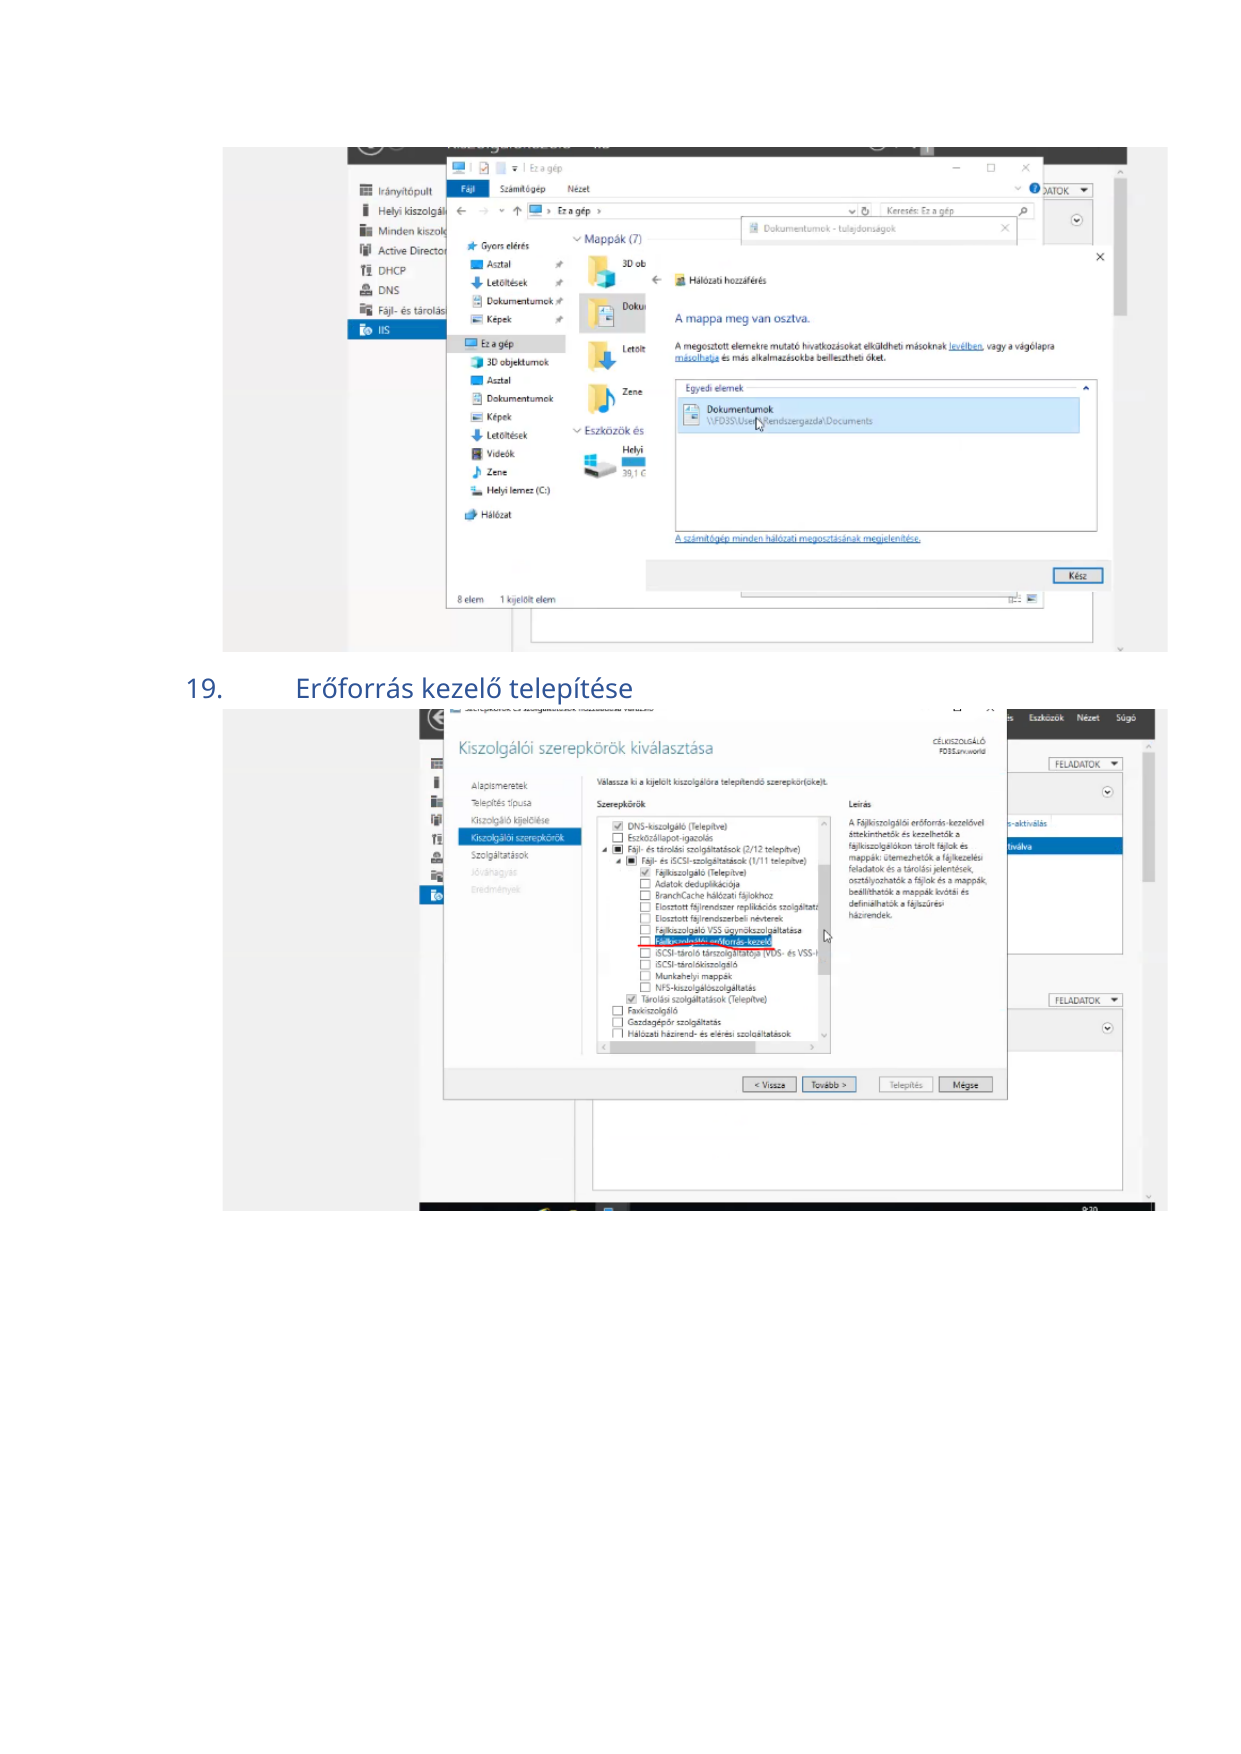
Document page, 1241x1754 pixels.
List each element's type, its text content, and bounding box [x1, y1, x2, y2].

picture [222, 147, 1168, 652]
picture [222, 709, 1168, 1211]
subtitle Erőforrás kezelő telepítése [185, 670, 1093, 707]
